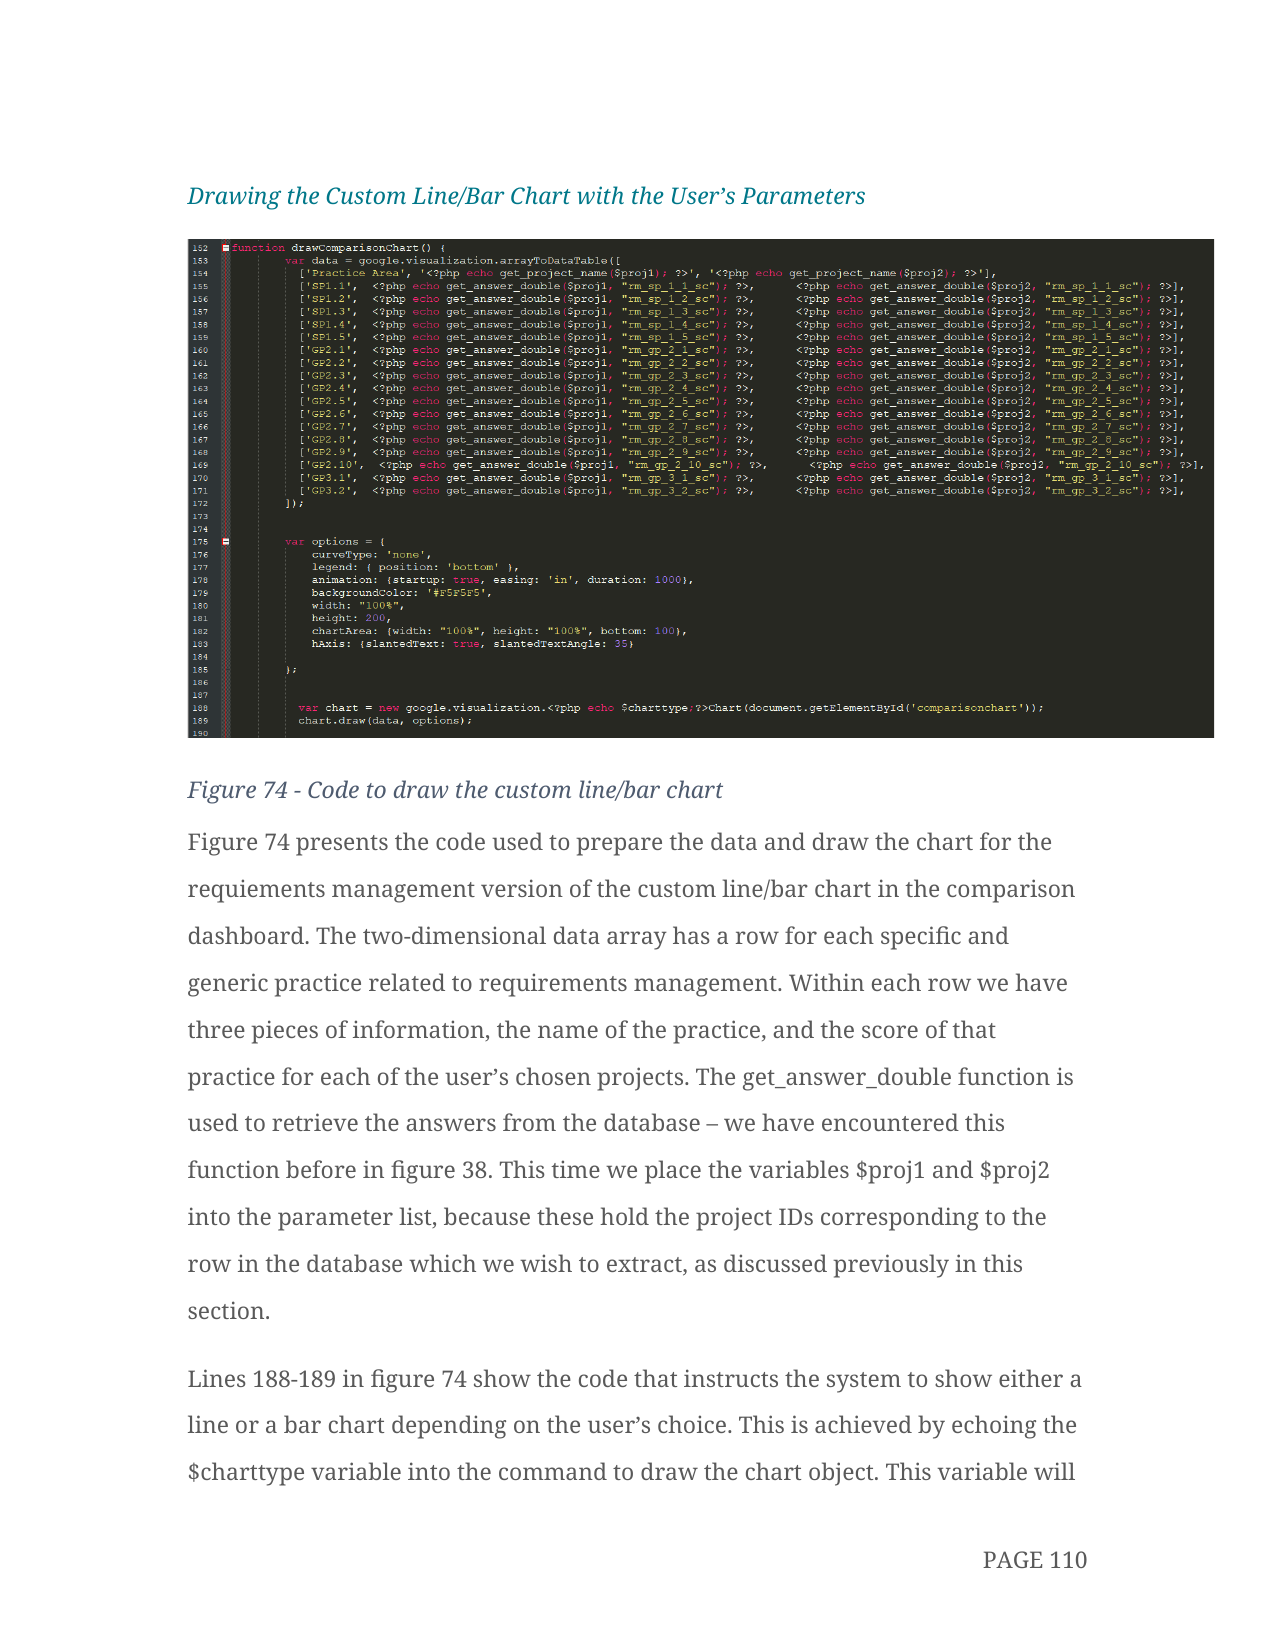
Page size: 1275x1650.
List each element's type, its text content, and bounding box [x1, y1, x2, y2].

subtitle Drawing the Custom Line/Bar Chart with the User’s Parameters [187, 180, 1087, 211]
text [187, 1363, 1087, 1488]
picture [187, 239, 1215, 738]
text Figure 74 presents the code used to prepare the data and draw the chart for the requiements management version of the custom line/bar chart in the comparison dashboard. The two-dimensional data array has a row for each specific and generic practice related to requirements management. Within each row we have three pieces of information, the name of the practice, and the score of that practice for each of the user’s chosen projects. The get_answer_double function is used to retrieve the answers from the database – we have encountered this function before in figure 38. This time we place the variables $proj1 and $proj2 into the parameter list, because these hold the project IDs corresponding to the row in the database which we wish to extract, as discussed previously in this section. [187, 826, 1087, 1326]
